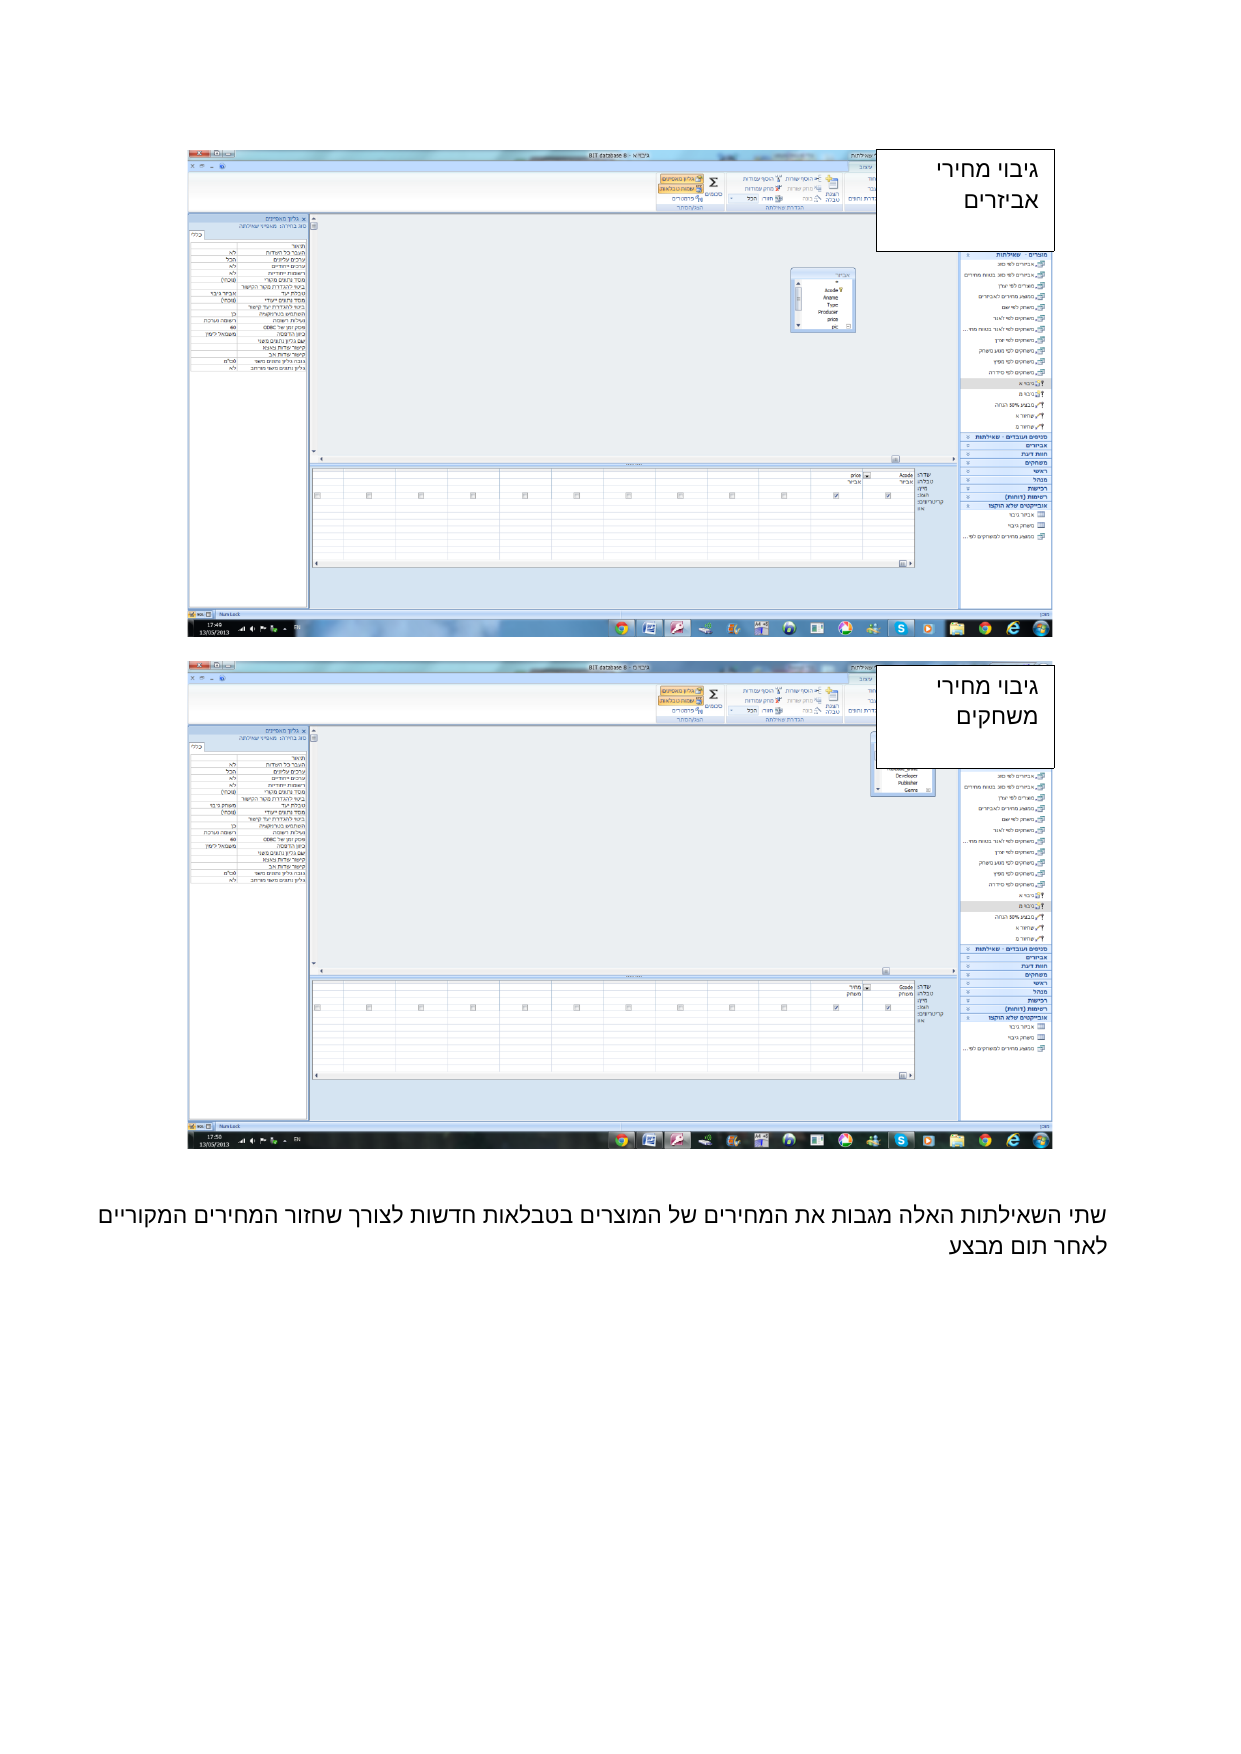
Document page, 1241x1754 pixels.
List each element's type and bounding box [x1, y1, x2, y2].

picture [187, 661, 1053, 1149]
picture [187, 150, 1053, 637]
